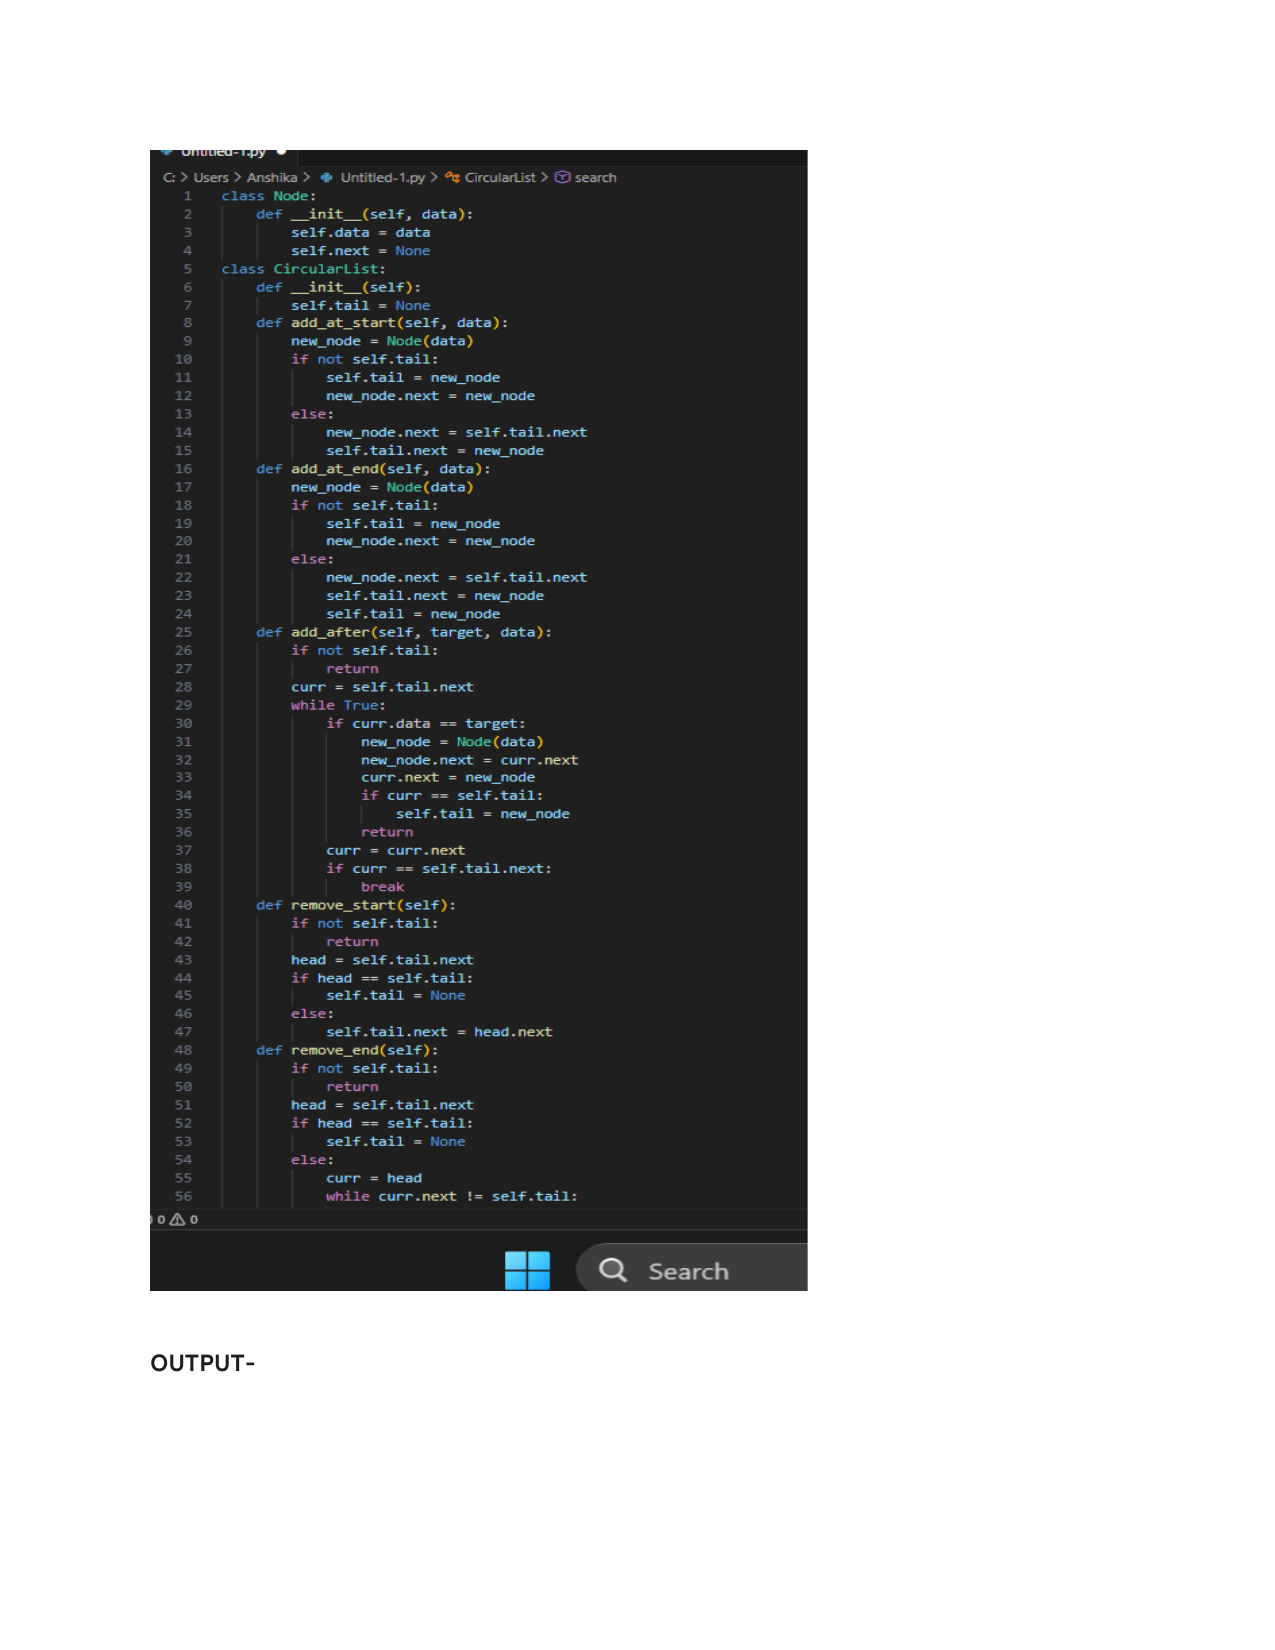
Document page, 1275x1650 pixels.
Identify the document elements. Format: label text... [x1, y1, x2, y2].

picture [150, 150, 808, 1291]
text OUTPUT- [150, 1349, 1125, 1378]
